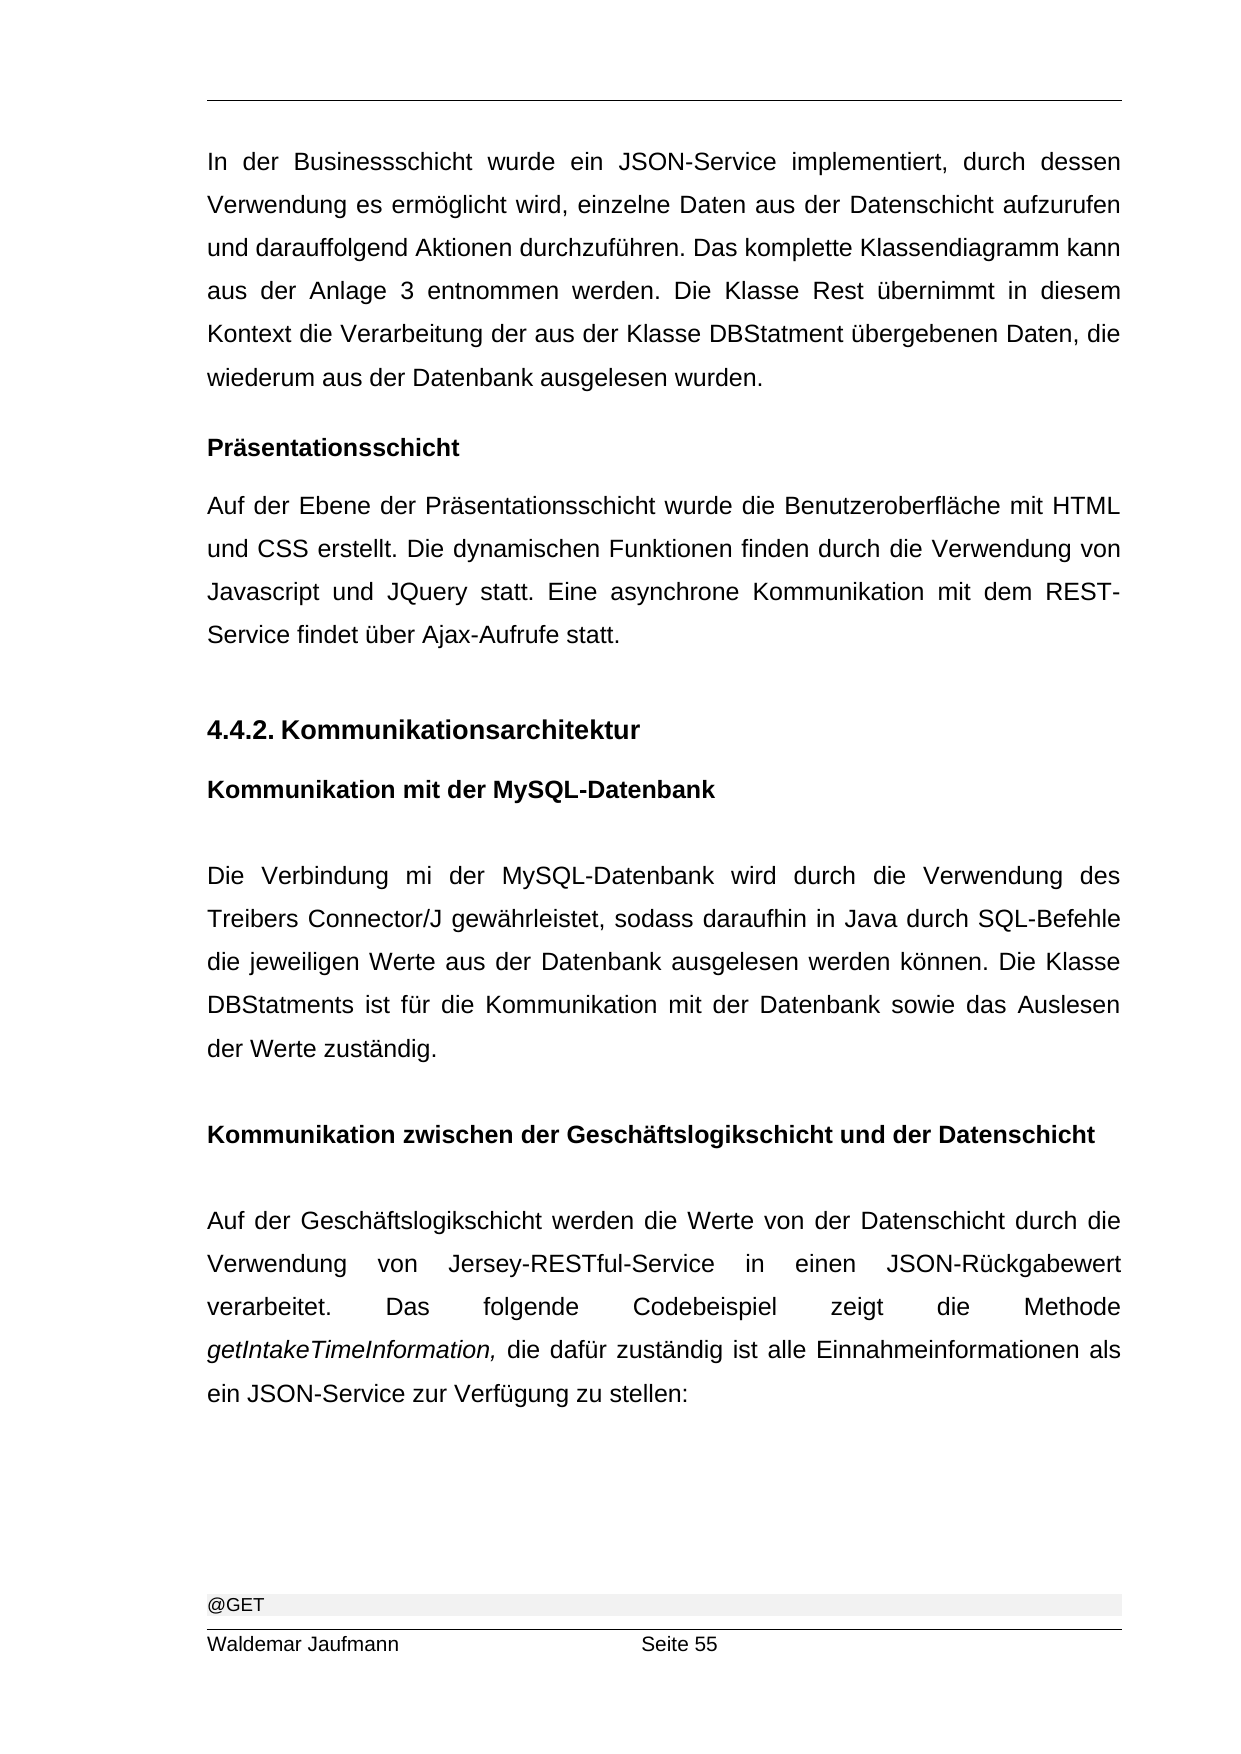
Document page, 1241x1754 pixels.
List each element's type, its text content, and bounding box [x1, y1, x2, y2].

text Präsentationsschicht [207, 433, 1122, 462]
text Kommunikation mit der MySQL-Datenbank [207, 775, 1122, 804]
text @GET [207, 1594, 1122, 1616]
text Auf der Geschäftslogikschicht werden die Werte von der Datenschicht durch die Verwendung von Jersey-RESTful-Service in einen JSON-Rückgabewert verarbeitet. Das folgende Codebeispiel zeigt die Methode getIntakeTimeInformation, die dafür zuständig ist alle Einnahmeinformationen als ein JSON-Service zur Verfügung zu stellen: [207, 1206, 1122, 1407]
text Die Verbindung mi der MySQL-Datenbank wird durch die Verwendung des Treibers Connector/J gewährleistet, sodass daraufhin in Java durch SQL-Befehle die jeweiligen Werte aus der Datenbank ausgelesen werden können. Die Klasse DBStatments ist für die Kommunikation mit der Datenbank sowie das Auslesen der Werte zuständig. [207, 861, 1122, 1062]
text Auf der Ebene der Präsentationsschicht wurde die Benutzeroberfläche mit HTML und CSS erstellt. Die dynamischen Funktionen finden durch die Verwendung von Javascript und JQuery statt. Eine asynchrone Kommunikation mit dem REST-Service findet über Ajax-Aufrufe statt. [207, 491, 1122, 649]
text In der Businessschicht wurde ein JSON-Service implementiert, durch dessen Verwendung es ermöglicht wird, einzelne Daten aus der Datenschicht aufzurufen und darauffolgend Aktionen durchzuführen. Das komplette Klassendiagramm kann aus der Anlage 3 entnommen werden. Die Klasse Rest übernimmt in diesem Kontext die Verarbeitung der aus der Klasse DBStatment übergebenen Daten, die wiederum aus der Datenbank ausgelesen wurden. [207, 147, 1122, 391]
text Kommunikation zwischen der Geschäftslogikschicht und der Datenschicht [207, 1120, 1122, 1149]
subtitle Kommunikationsarchitektur [207, 713, 1122, 746]
